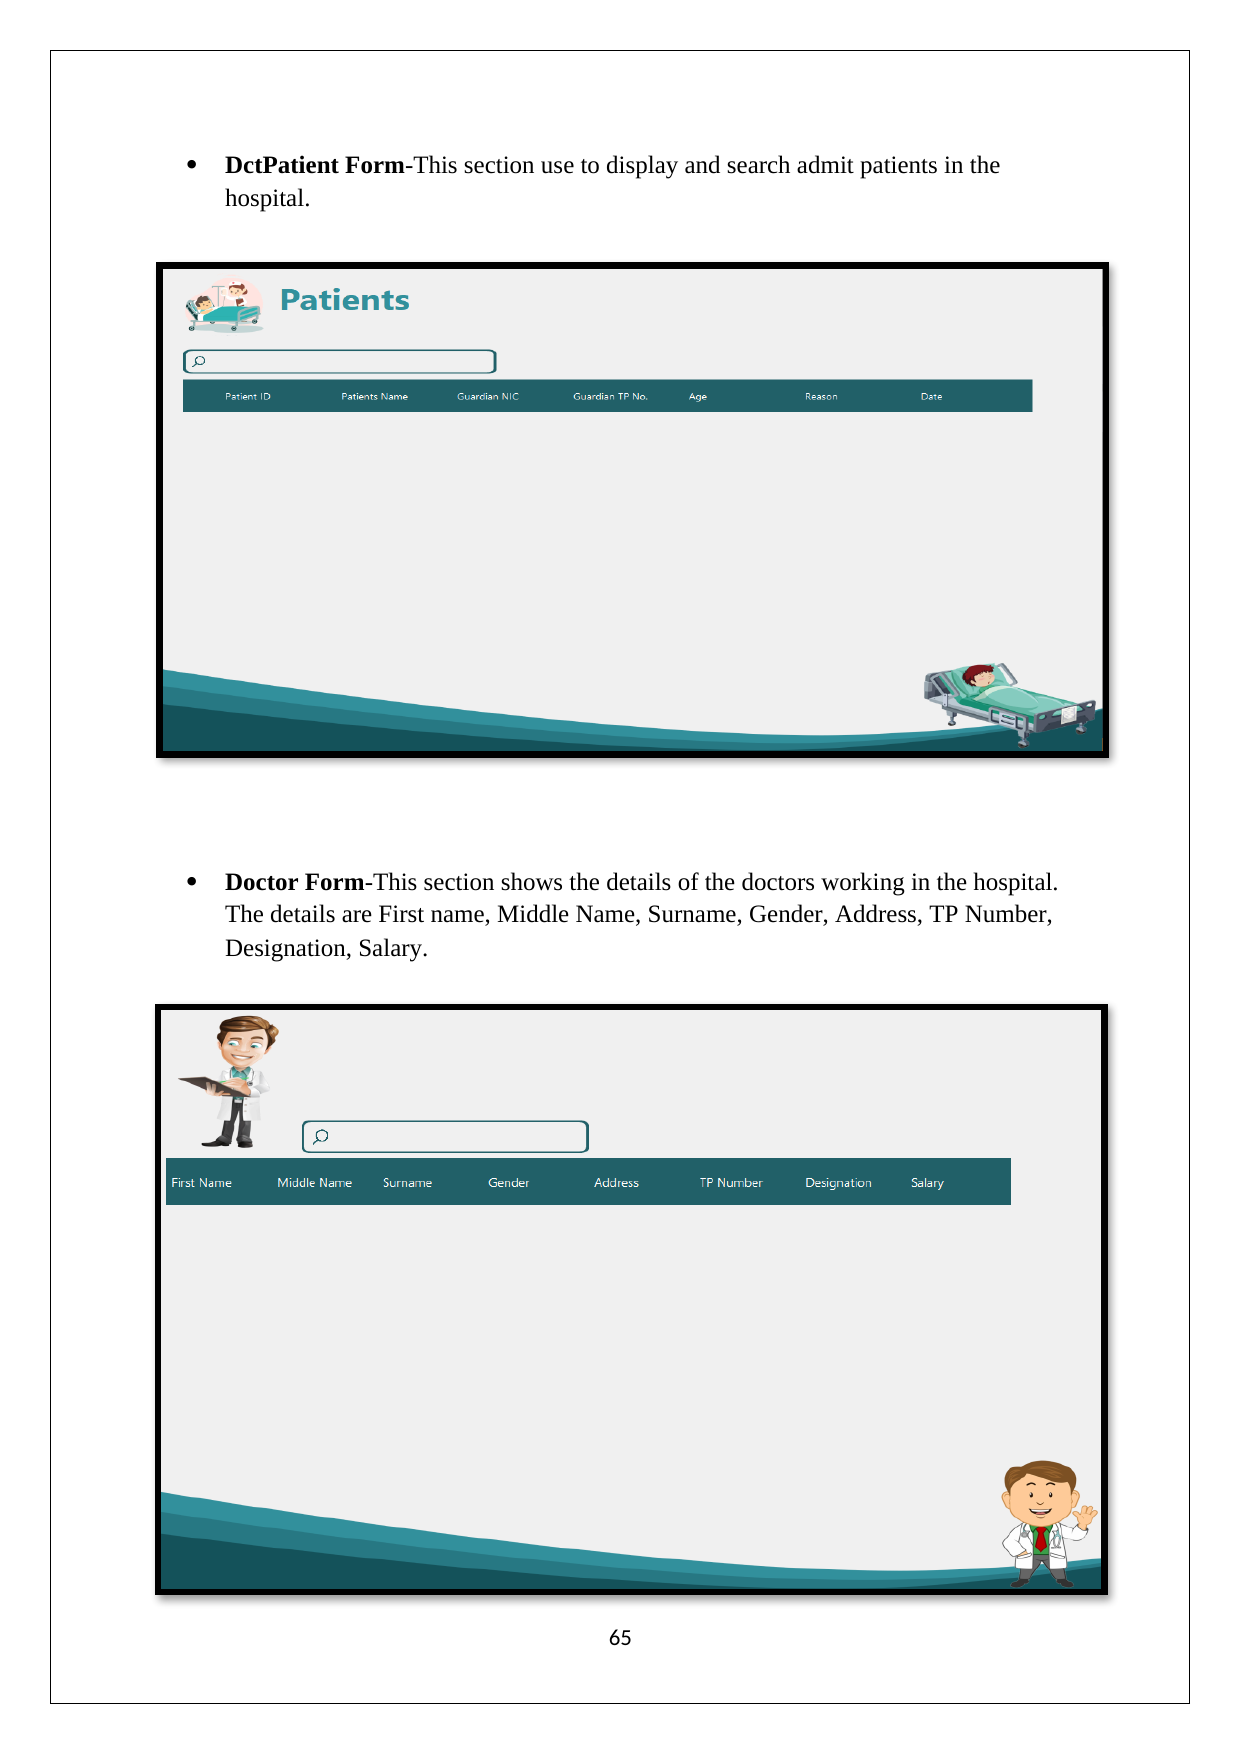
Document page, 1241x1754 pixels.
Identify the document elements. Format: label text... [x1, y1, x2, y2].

picture [163, 269, 1103, 751]
picture [161, 1010, 1101, 1589]
list Doctor Form-This section shows the details of the doctors working in the hospital. The details are First name, Middle Name, Surname, Gender, Address, TP Number, Designation, Salary. [187, 867, 1090, 961]
list DctPatient Form-This section use to display and search admit patients in the hospital. [187, 150, 1090, 212]
